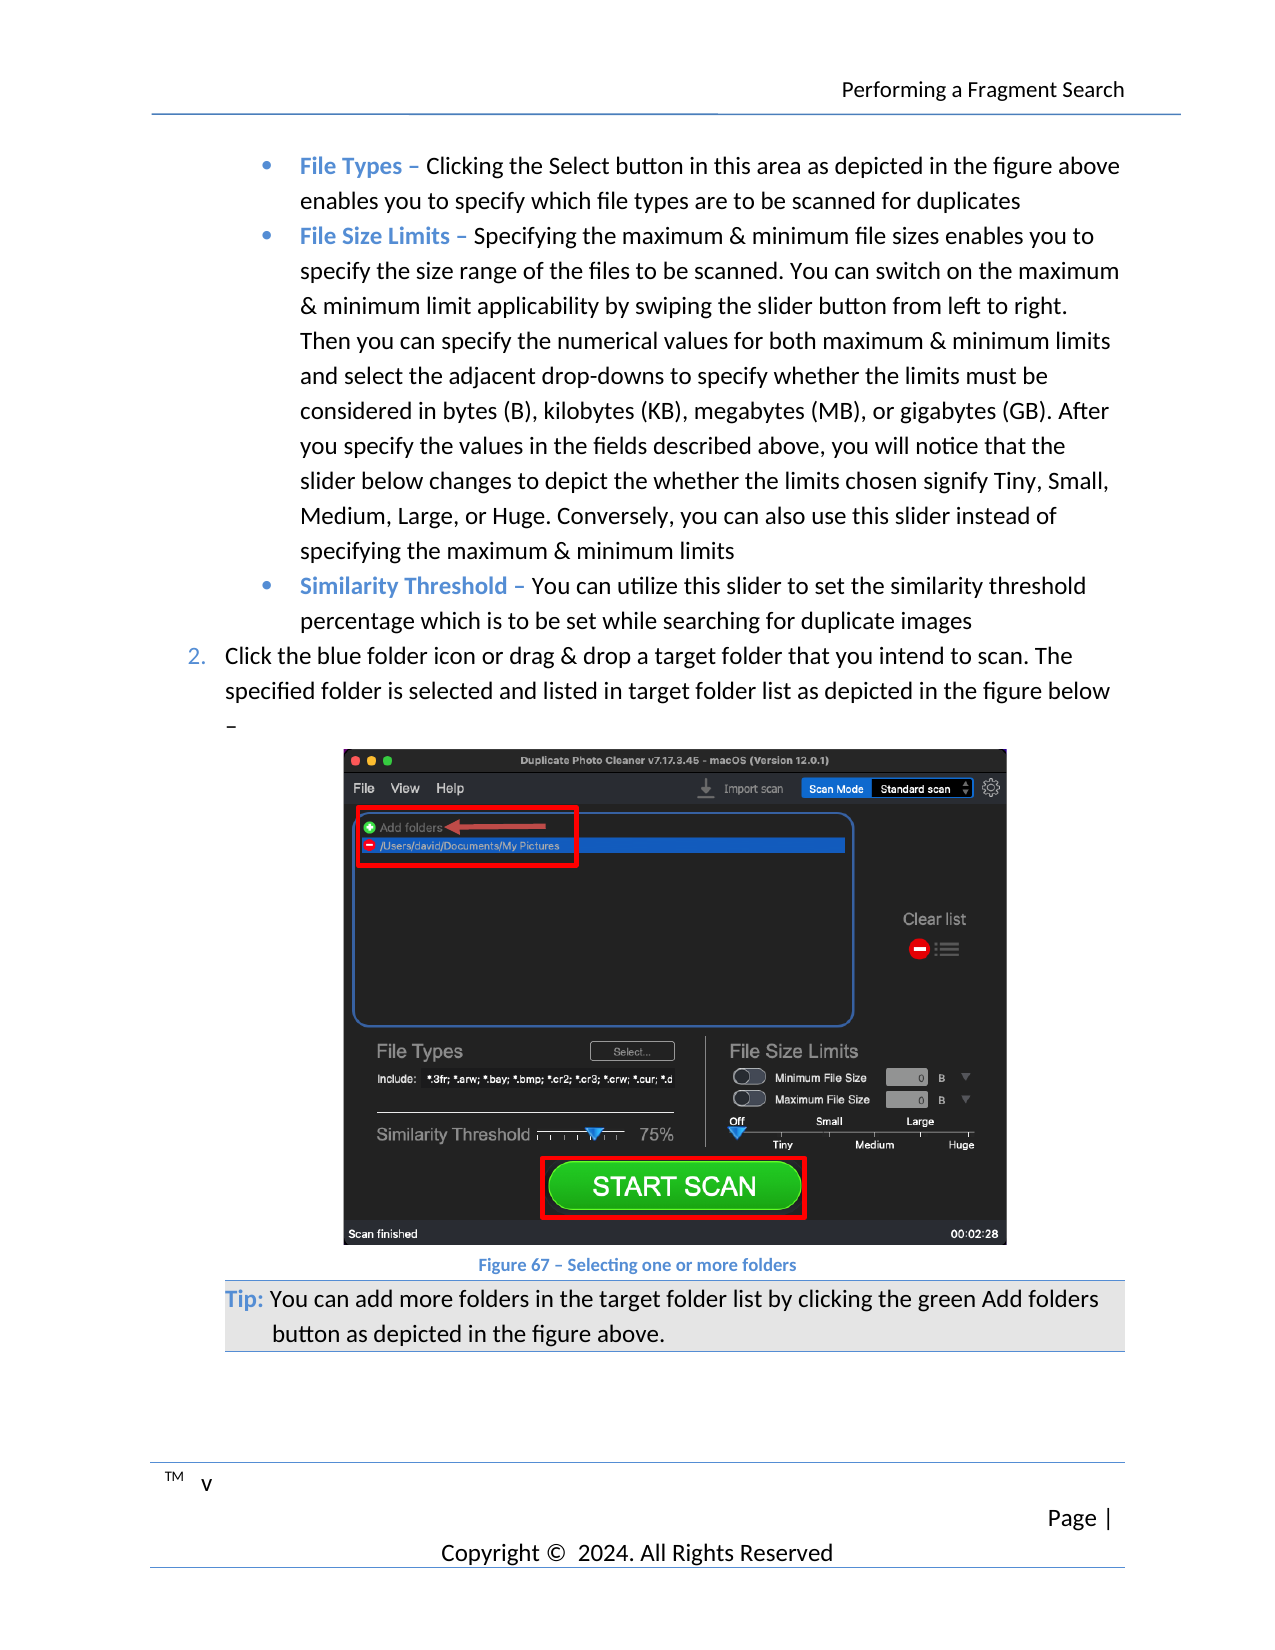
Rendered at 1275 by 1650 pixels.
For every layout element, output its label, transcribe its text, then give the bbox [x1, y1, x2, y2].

list File Types – Clicking the Select button in this area as depicted in the figure above enables you to specify which file types are to be scanned for duplicates [262, 150, 1125, 216]
picture [343, 749, 1007, 1245]
list Click the blue folder icon or drag & drop a target folder that you intend to scan. The specified folder is selected and listed in target folder list as depicted in the figure below – [187, 640, 1125, 741]
text Figure 67 – Selecting one or more folders [150, 1253, 1125, 1276]
text Tip: You can add more folders in the target folder list by clicking the green Add folders button as depicted in the figure above. [225, 1281, 1125, 1351]
list File Size Limits – Specifying the maximum & minimum file sizes enables you to specify the size range of the files to be scanned. You can switch on the maximum & minimum limit applicability by swiping the slider button from left to right. Then you can specify the numerical values for both maximum & minimum limits and select the adjacent drop-downs to specify whether the limits must be considered in bytes (B), kilobytes (KB), megabytes (MB), or gigabytes (GB). After you specify the values in the fields described above, you will notice that the slider below changes to depict the whether the limits chosen signify Tiny, Small, Medium, Large, or Huge. Conversely, you can also use this slider instead of specifying the maximum & minimum limits [262, 220, 1125, 566]
list Similarity Threshold – You can utilize this slider to set the similarity threshold percentage which is to be set while searching for duplicate images [262, 570, 1125, 636]
